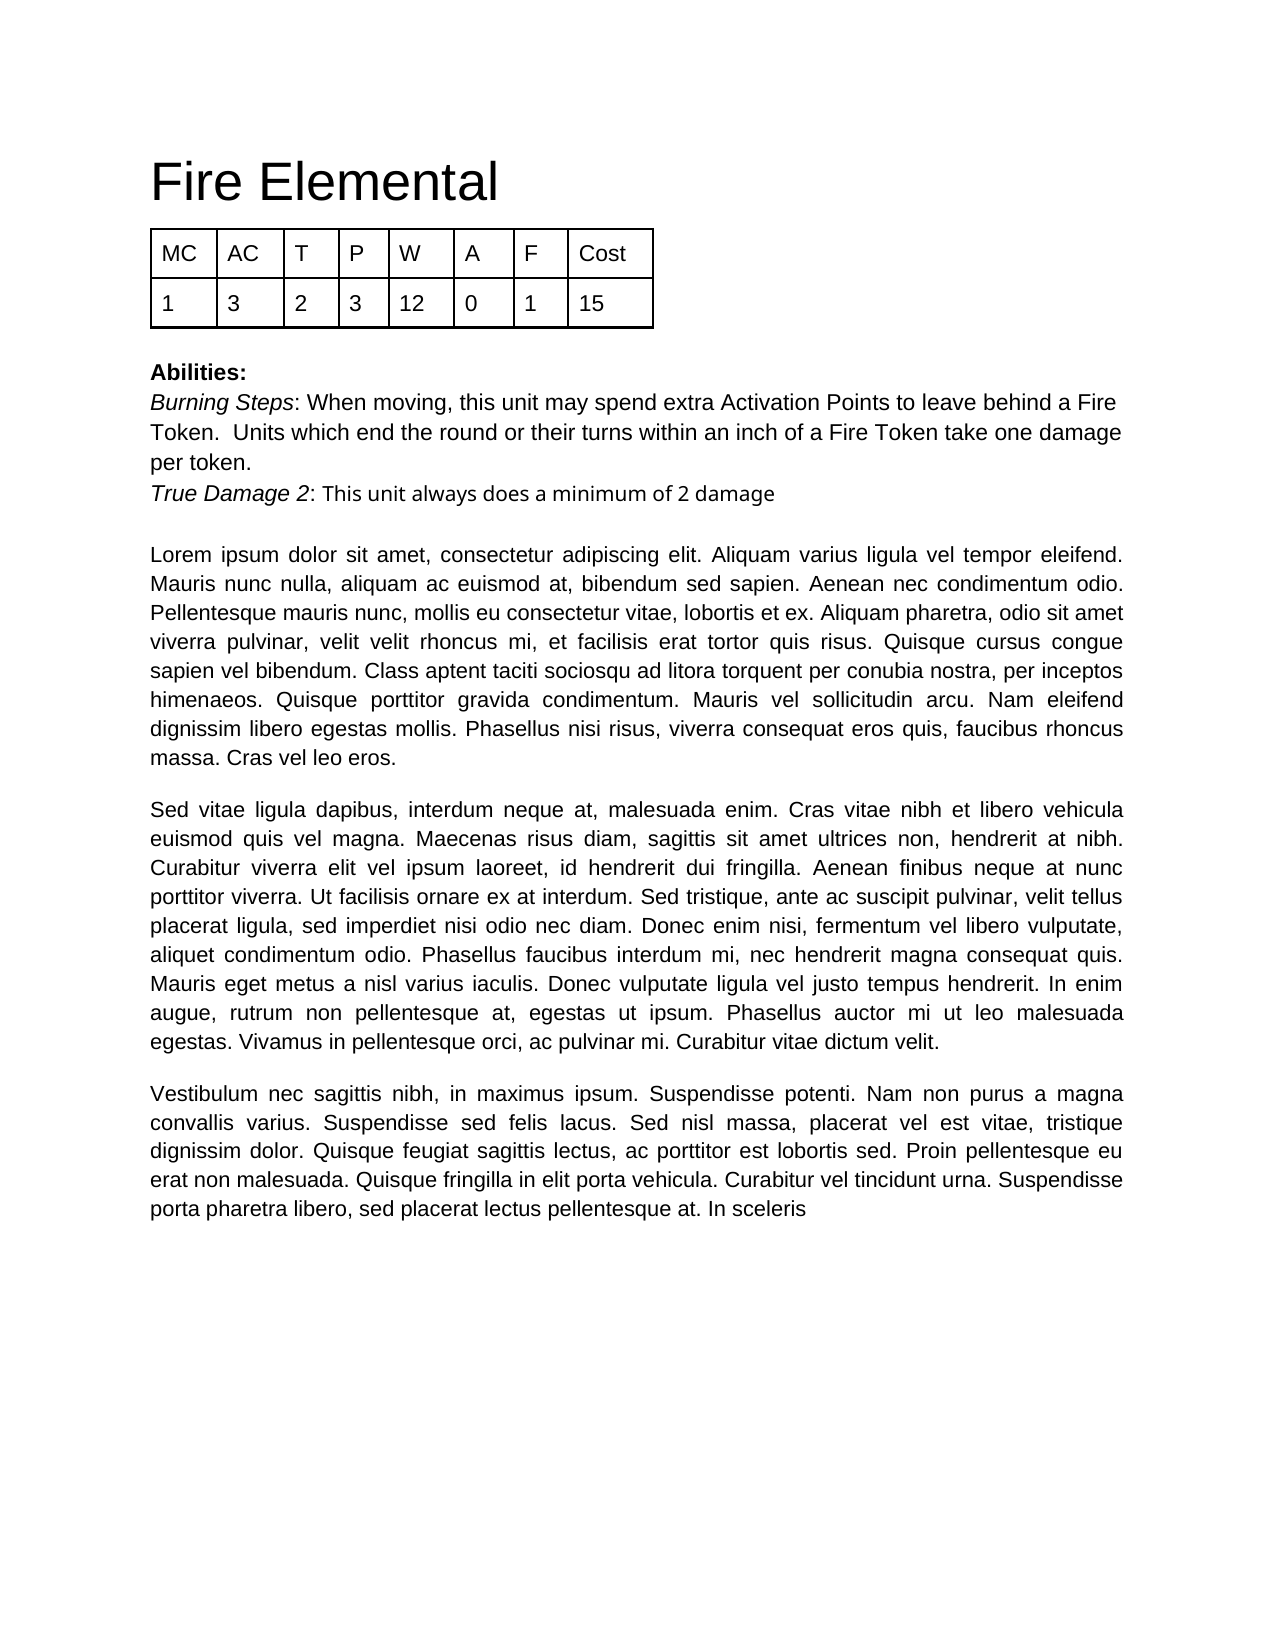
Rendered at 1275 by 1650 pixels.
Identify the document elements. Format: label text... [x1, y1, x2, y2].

table_cell 1 [515, 279, 567, 326]
table_header P [340, 230, 388, 277]
table_header A [455, 230, 513, 277]
text Lorem ipsum dolor sit amet, consectetur adipiscing elit. Aliquam varius ligula vel tempor eleifend. Mauris nunc nulla, aliquam ac euismod at, bibendum sed sapien. Aenean nec condimentum odio. Pellentesque mauris nunc, mollis eu consectetur vitae, lobortis et ex. Aliquam pharetra, odio sit amet viverra pulvinar, velit velit rhoncus mi, et facilisis erat tortor quis risus. Quisque cursus congue sapien vel bibendum. Class aptent taciti sociosqu ad litora torquent per conubia nostra, per inceptos himenaeos. Quisque porttitor gravida condimentum. Mauris vel sollicitudin arcu. Nam eleifend dignissim libero egestas mollis. Phasellus nisi risus, viverra consequat eros quis, faucibus rhoncus massa. Cras vel leo eros. [150, 542, 1125, 770]
table_cell 3 [218, 279, 283, 326]
table_header MC [152, 230, 216, 277]
table_header W [390, 230, 453, 277]
table_cell 15 [569, 279, 652, 326]
text True Damage 2: This unit always does a minimum of 2 damage [150, 479, 1125, 508]
text Vestibulum nec sagittis nibh, in maximus ipsum. Suspendisse potenti. Nam non purus a magna convallis varius. Suspendisse sed felis lacus. Sed nisl massa, placerat vel est vitae, tristique dignissim dolor. Quisque feugiat sagittis lectus, ac porttitor est lobortis sed. Proin pellentesque eu erat non malesuada. Quisque fringilla in elit porta vehicula. Curabitur vel tincidunt urna. Suspendisse porta pharetra libero, sed placerat lectus pellentesque at. In sceleris [150, 1080, 1125, 1221]
table_header Cost [569, 230, 652, 277]
table_header AC [218, 230, 283, 277]
title Fire Elemental [150, 150, 1125, 212]
table_header T [285, 230, 338, 277]
text Burning Steps: When moving, this unit may spend extra Activation Points to leave behind a Fire Token. Units which end the round or their turns within an inch of a Fire Token take one damage per token. [150, 389, 1125, 476]
table_cell 0 [455, 279, 513, 326]
table_cell 3 [340, 279, 388, 326]
text Abilities: [150, 359, 1125, 385]
table_cell 12 [390, 279, 453, 326]
table_cell 2 [285, 279, 338, 326]
table_cell 1 [152, 279, 216, 326]
text Sed vitae ligula dapibus, interdum neque at, malesuada enim. Cras vitae nibh et libero vehicula euismod quis vel magna. Maecenas risus diam, sagittis sit amet ultrices non, hendrerit at nibh. Curabitur viverra elit vel ipsum laoreet, id hendrerit dui fringilla. Aenean finibus neque at nunc porttitor viverra. Ut facilisis ornare ex at interdum. Sed tristique, ante ac suscipit pulvinar, velit tellus placerat ligula, sed imperdiet nisi odio nec diam. Donec enim nisi, fermentum vel libero vulputate, aliquet condimentum odio. Phasellus faucibus interdum mi, nec hendrerit magna consequat quis. Mauris eget metus a nisl varius iaculis. Donec vulputate ligula vel justo tempus hendrerit. In enim augue, rutrum non pellentesque at, egestas ut ipsum. Phasellus auctor mi ut leo malesuada egestas. Vivamus in pellentesque orci, ac pulvinar mi. Curabitur vitae dictum velit. [150, 797, 1125, 1054]
table_header F [515, 230, 567, 277]
